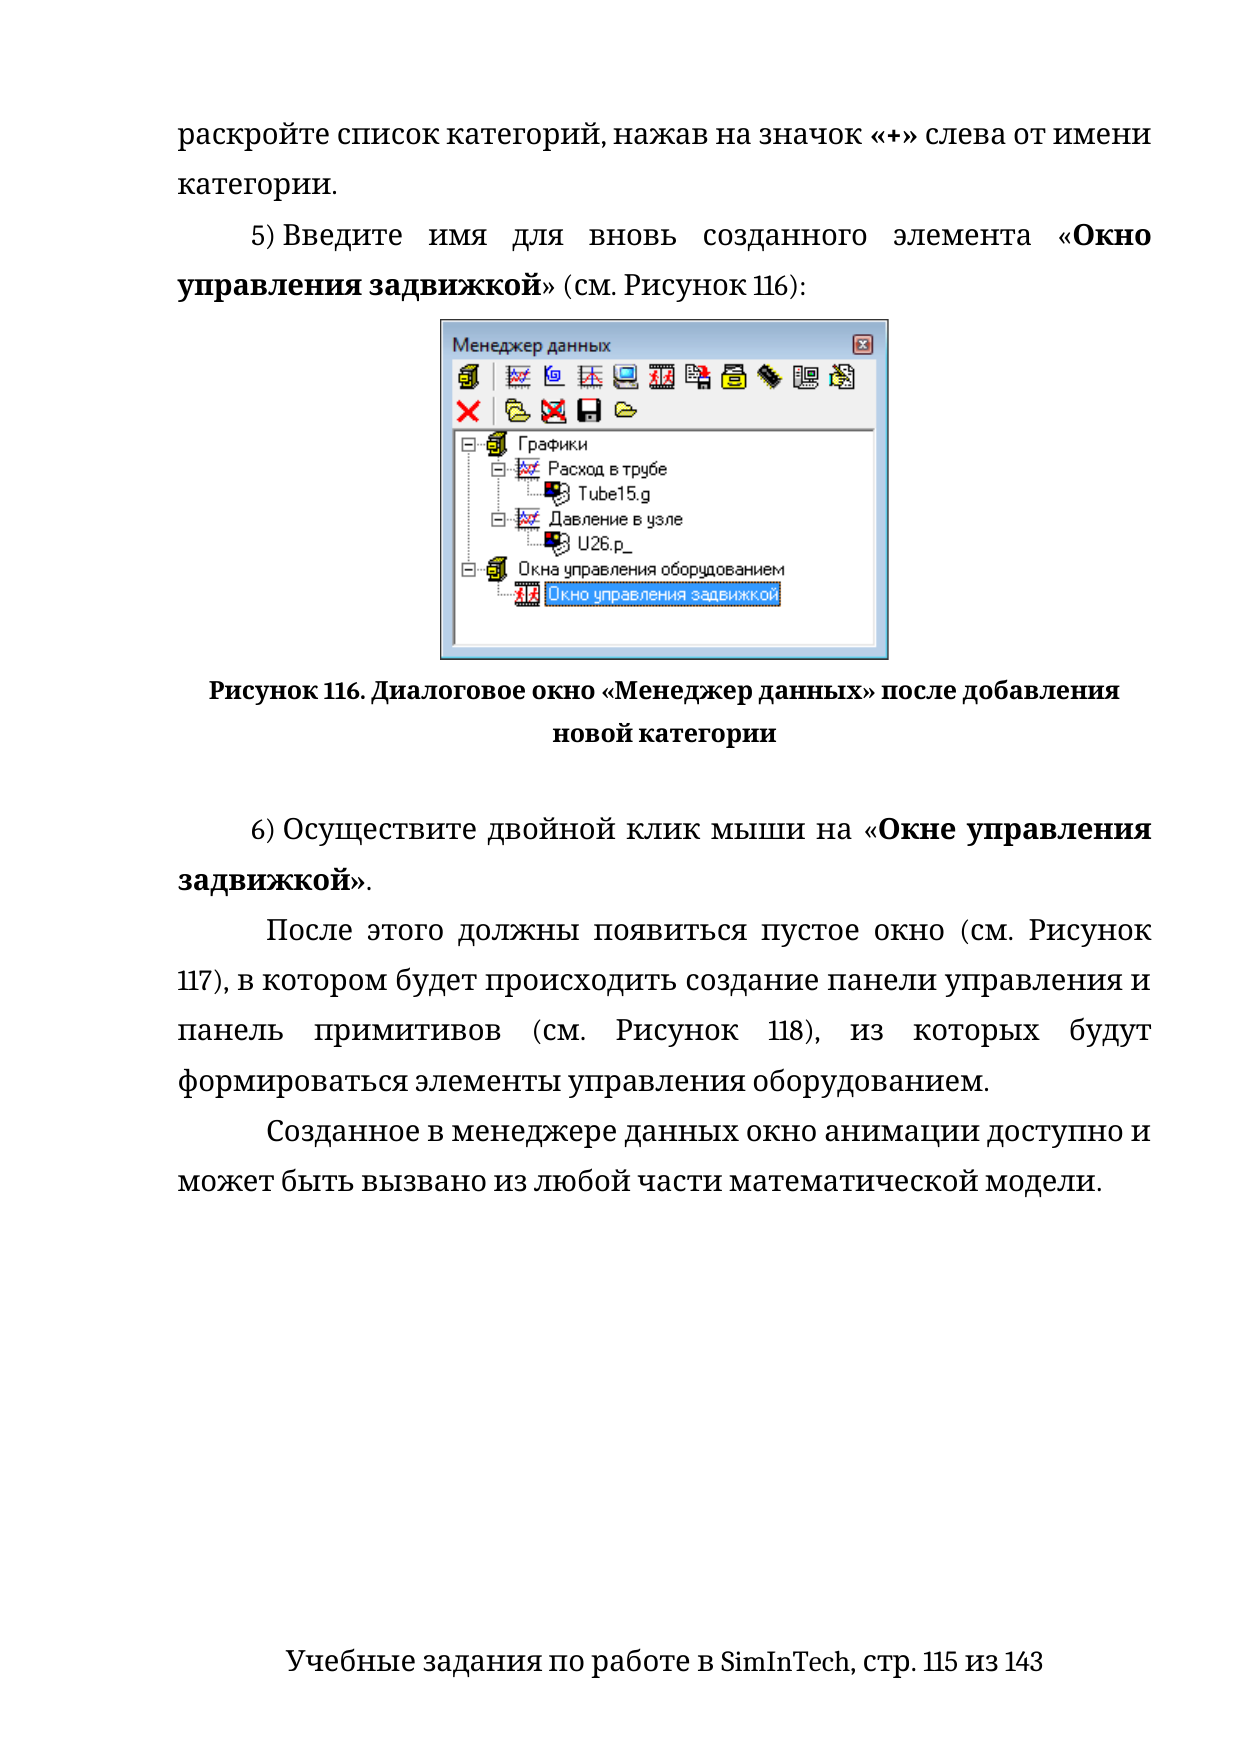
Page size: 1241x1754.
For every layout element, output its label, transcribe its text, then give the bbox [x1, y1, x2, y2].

list Осуществите двойной клик мыши на «Окне управления задвижкой». [177, 813, 1152, 897]
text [177, 118, 1152, 202]
picture [440, 319, 889, 660]
text Созданное в менеджере данных окно анимации доступно и может быть вызвано из любой части математической модели. [177, 1115, 1152, 1199]
